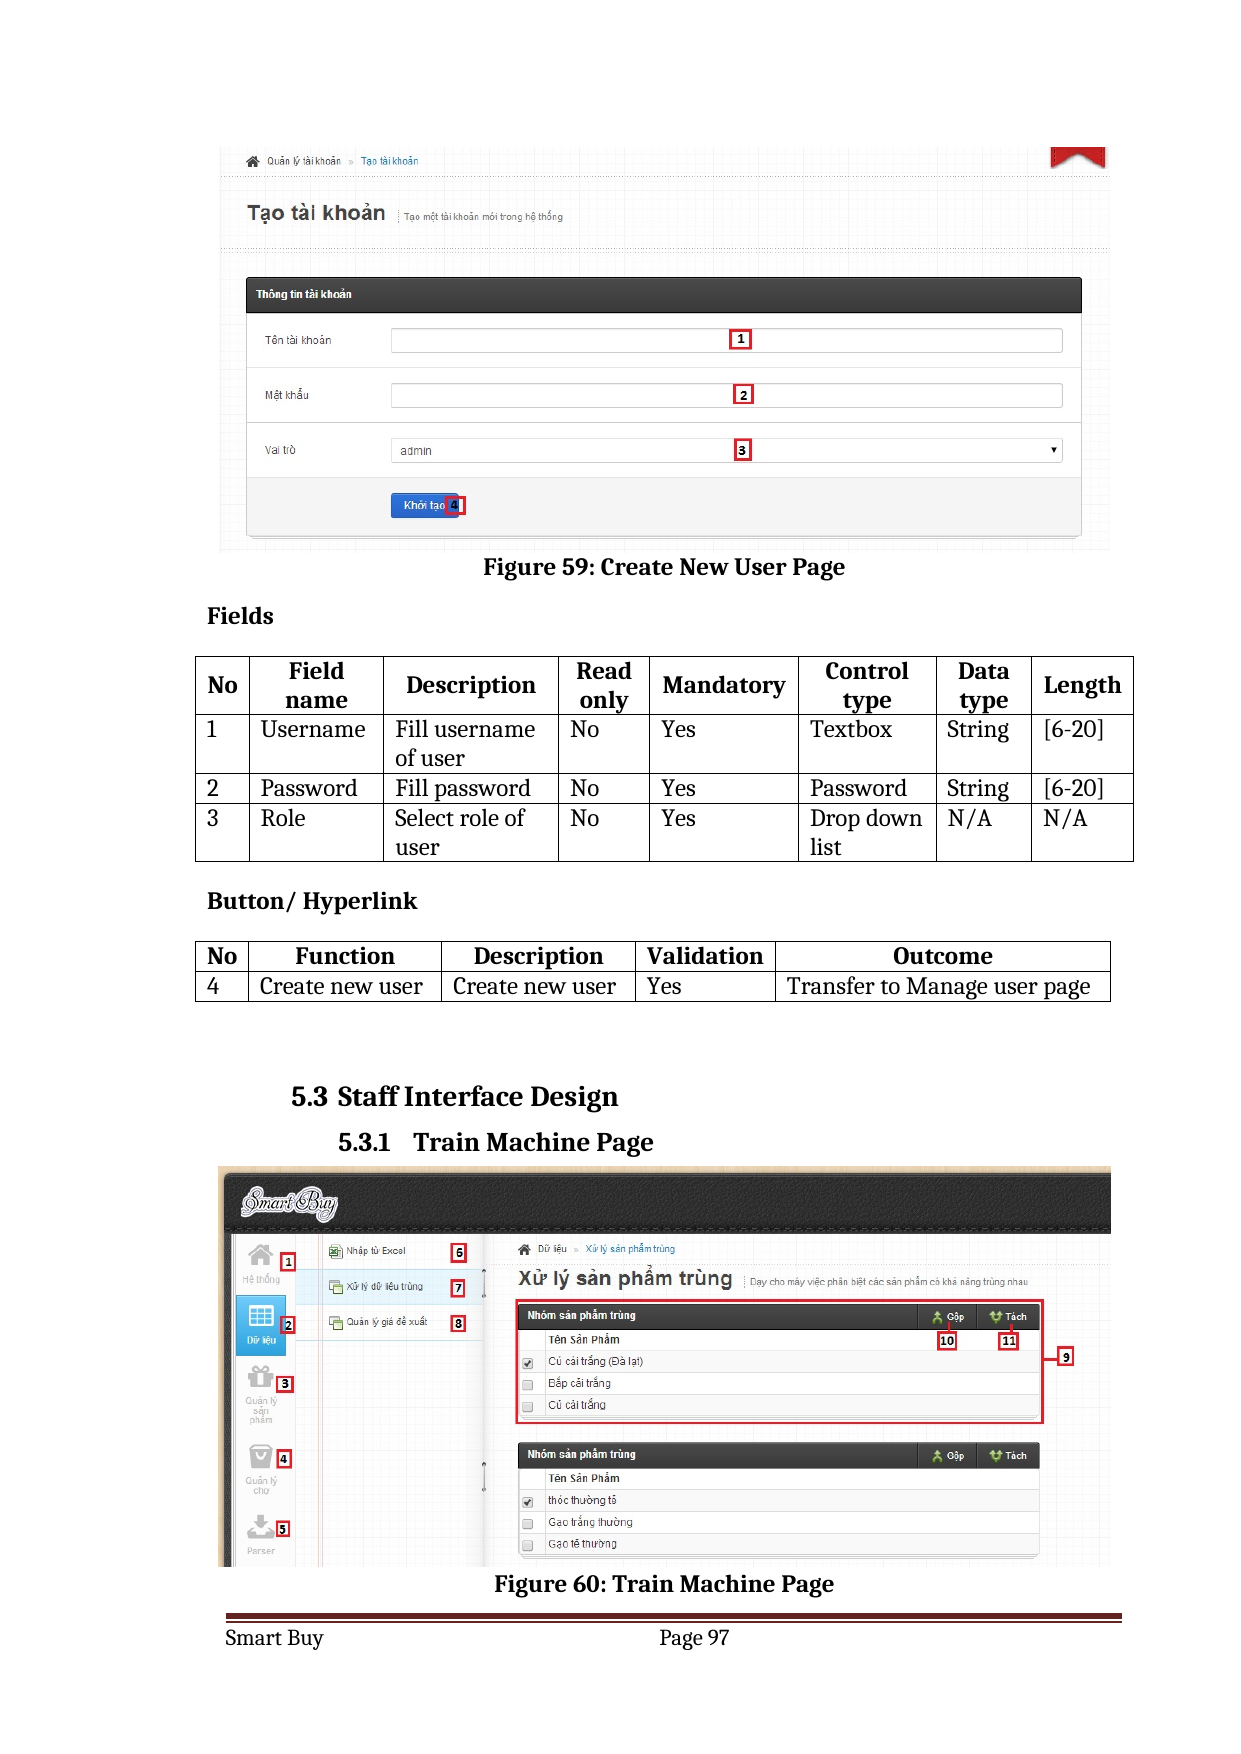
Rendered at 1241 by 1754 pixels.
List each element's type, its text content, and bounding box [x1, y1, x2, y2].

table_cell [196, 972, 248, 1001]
text Fields [207, 602, 1122, 631]
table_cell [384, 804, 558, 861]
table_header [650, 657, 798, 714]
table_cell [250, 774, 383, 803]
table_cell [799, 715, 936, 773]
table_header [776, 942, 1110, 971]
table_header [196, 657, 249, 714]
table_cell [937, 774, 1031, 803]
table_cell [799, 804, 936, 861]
subtitle Train Machine Page [338, 1127, 1122, 1158]
picture [218, 147, 1110, 553]
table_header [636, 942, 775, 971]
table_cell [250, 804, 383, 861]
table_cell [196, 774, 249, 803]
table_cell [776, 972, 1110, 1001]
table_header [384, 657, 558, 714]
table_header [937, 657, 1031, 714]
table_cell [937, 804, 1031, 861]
picture [218, 1166, 1111, 1567]
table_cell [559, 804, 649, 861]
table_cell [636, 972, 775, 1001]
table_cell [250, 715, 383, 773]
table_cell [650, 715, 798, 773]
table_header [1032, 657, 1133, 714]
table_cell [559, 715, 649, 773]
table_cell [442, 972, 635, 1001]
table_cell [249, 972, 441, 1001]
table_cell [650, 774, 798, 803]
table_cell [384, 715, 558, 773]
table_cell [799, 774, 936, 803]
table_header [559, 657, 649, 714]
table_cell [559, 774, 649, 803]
text Figure 60: Train Machine Page [207, 1570, 1122, 1599]
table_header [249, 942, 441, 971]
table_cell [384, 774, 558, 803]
text Figure 59: Create New User Page [207, 552, 1122, 581]
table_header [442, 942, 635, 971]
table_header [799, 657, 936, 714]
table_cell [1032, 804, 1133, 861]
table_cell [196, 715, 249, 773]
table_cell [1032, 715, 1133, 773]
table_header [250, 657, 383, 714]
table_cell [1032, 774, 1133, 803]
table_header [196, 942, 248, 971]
text Button/ Hyperlink [207, 887, 1122, 916]
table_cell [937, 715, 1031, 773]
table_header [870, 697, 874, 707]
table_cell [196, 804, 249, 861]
subtitle Staff Interface Design [291, 1081, 1122, 1114]
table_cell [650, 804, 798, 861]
